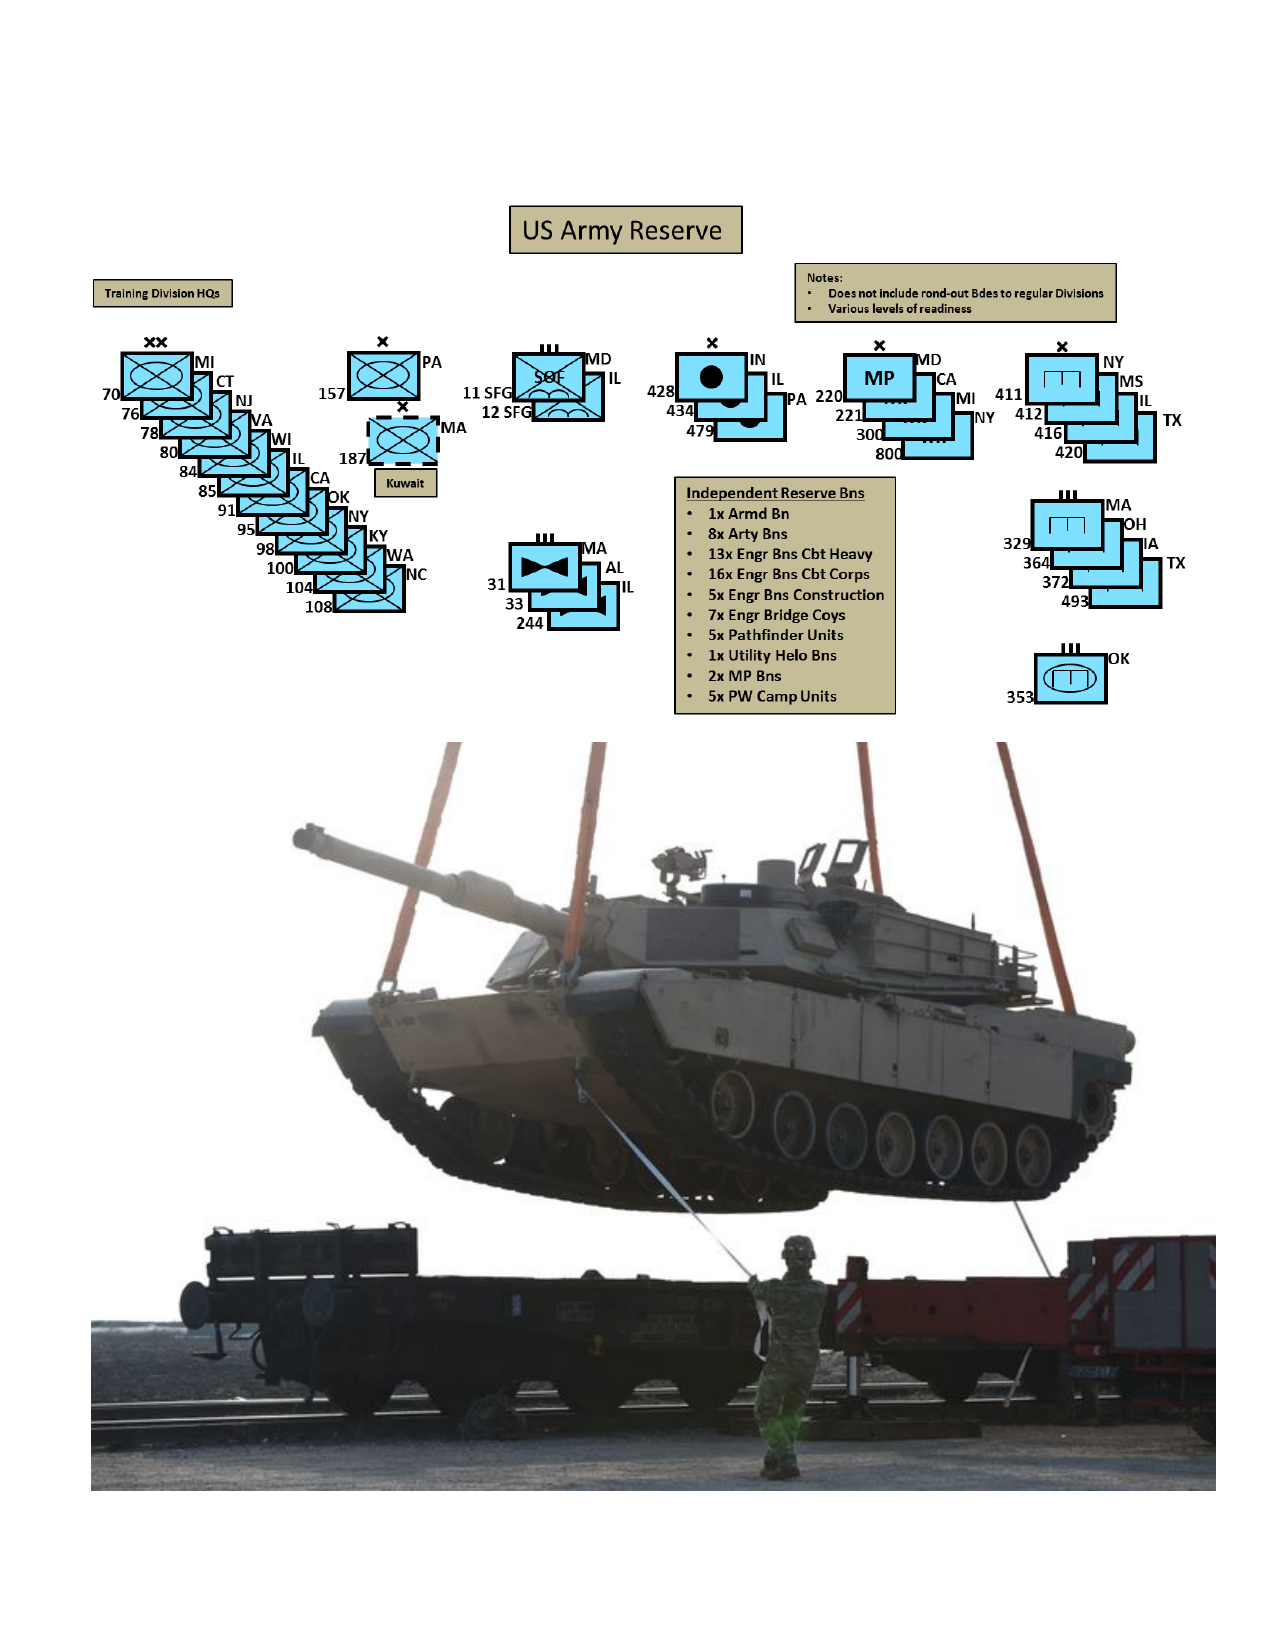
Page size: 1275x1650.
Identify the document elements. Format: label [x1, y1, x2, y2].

picture [91, 742, 1216, 1491]
picture [91, 203, 1195, 718]
